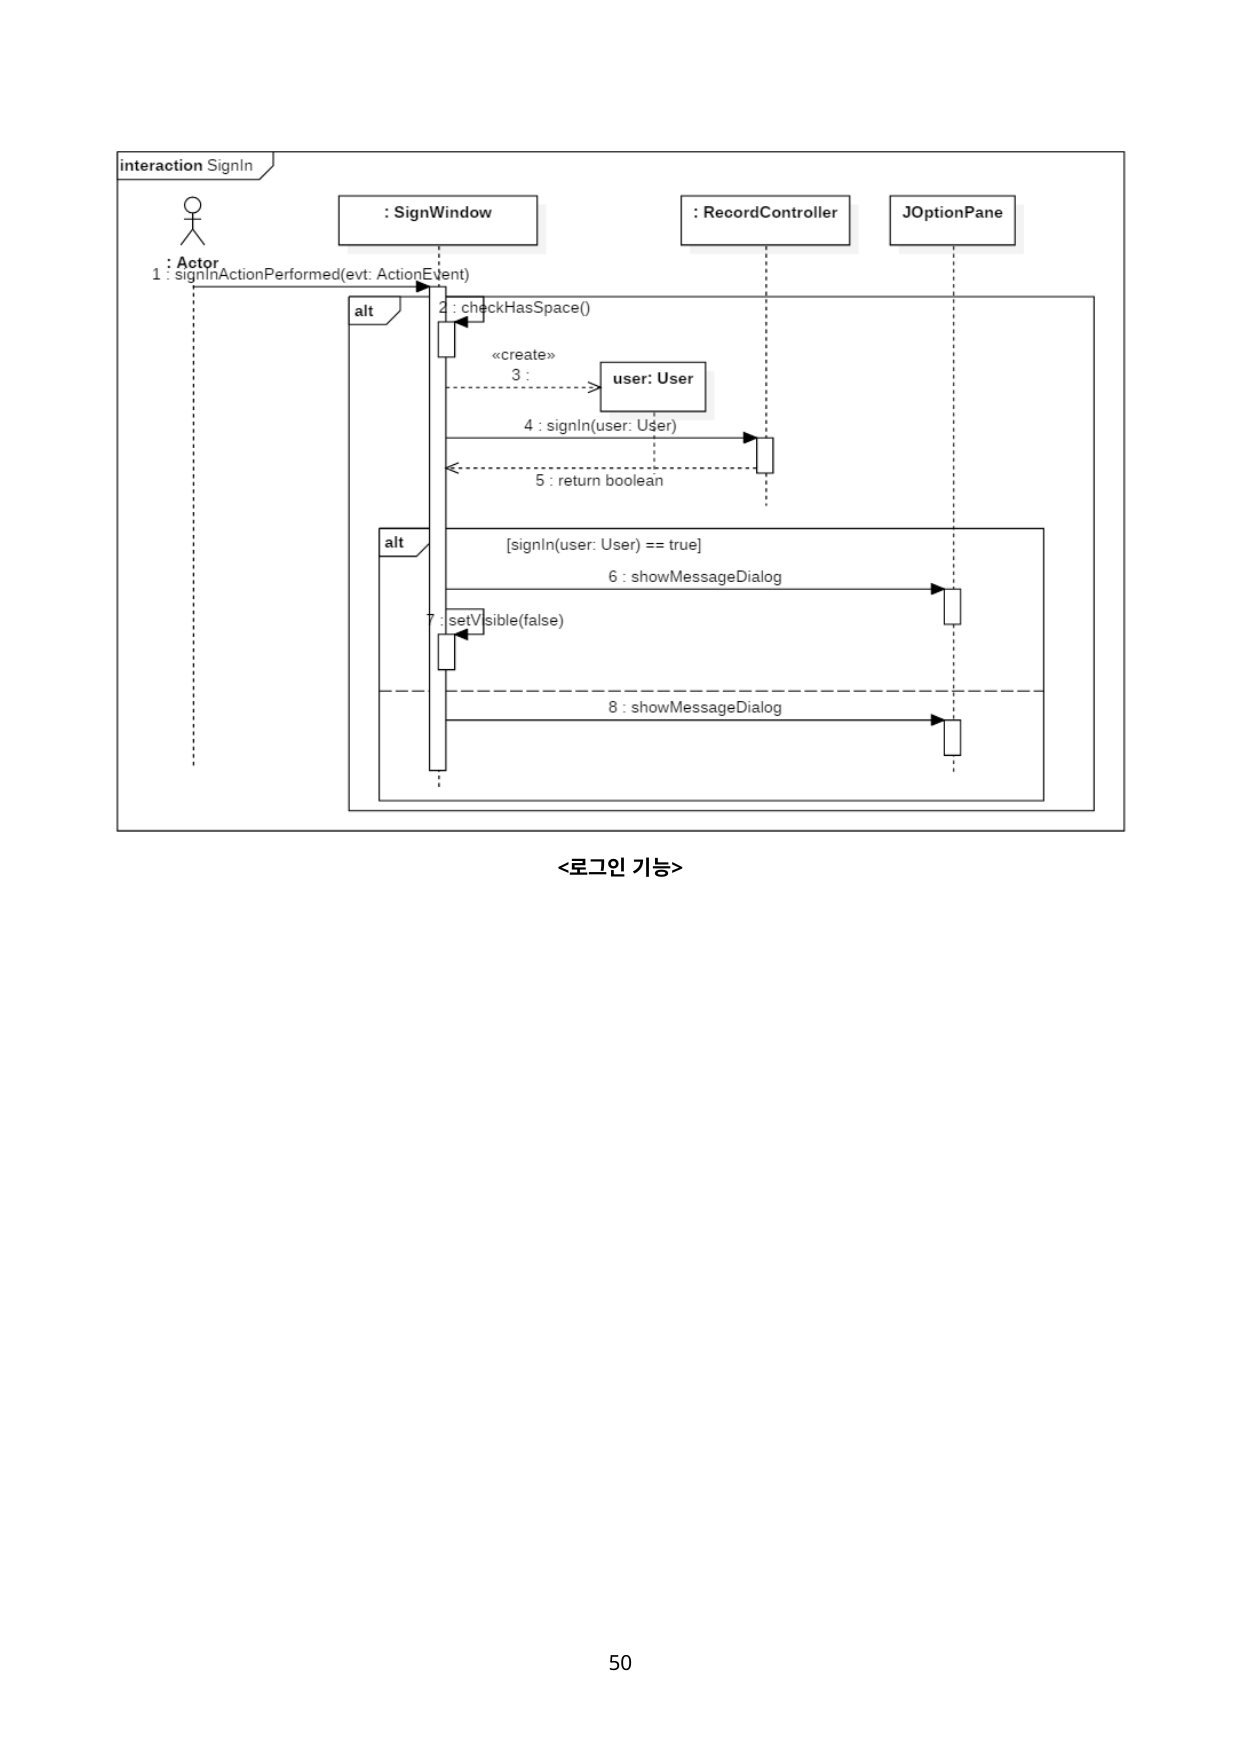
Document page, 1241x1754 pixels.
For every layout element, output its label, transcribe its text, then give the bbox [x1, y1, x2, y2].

picture [112, 150, 1128, 834]
text <로그인 기능> [112, 851, 1128, 882]
